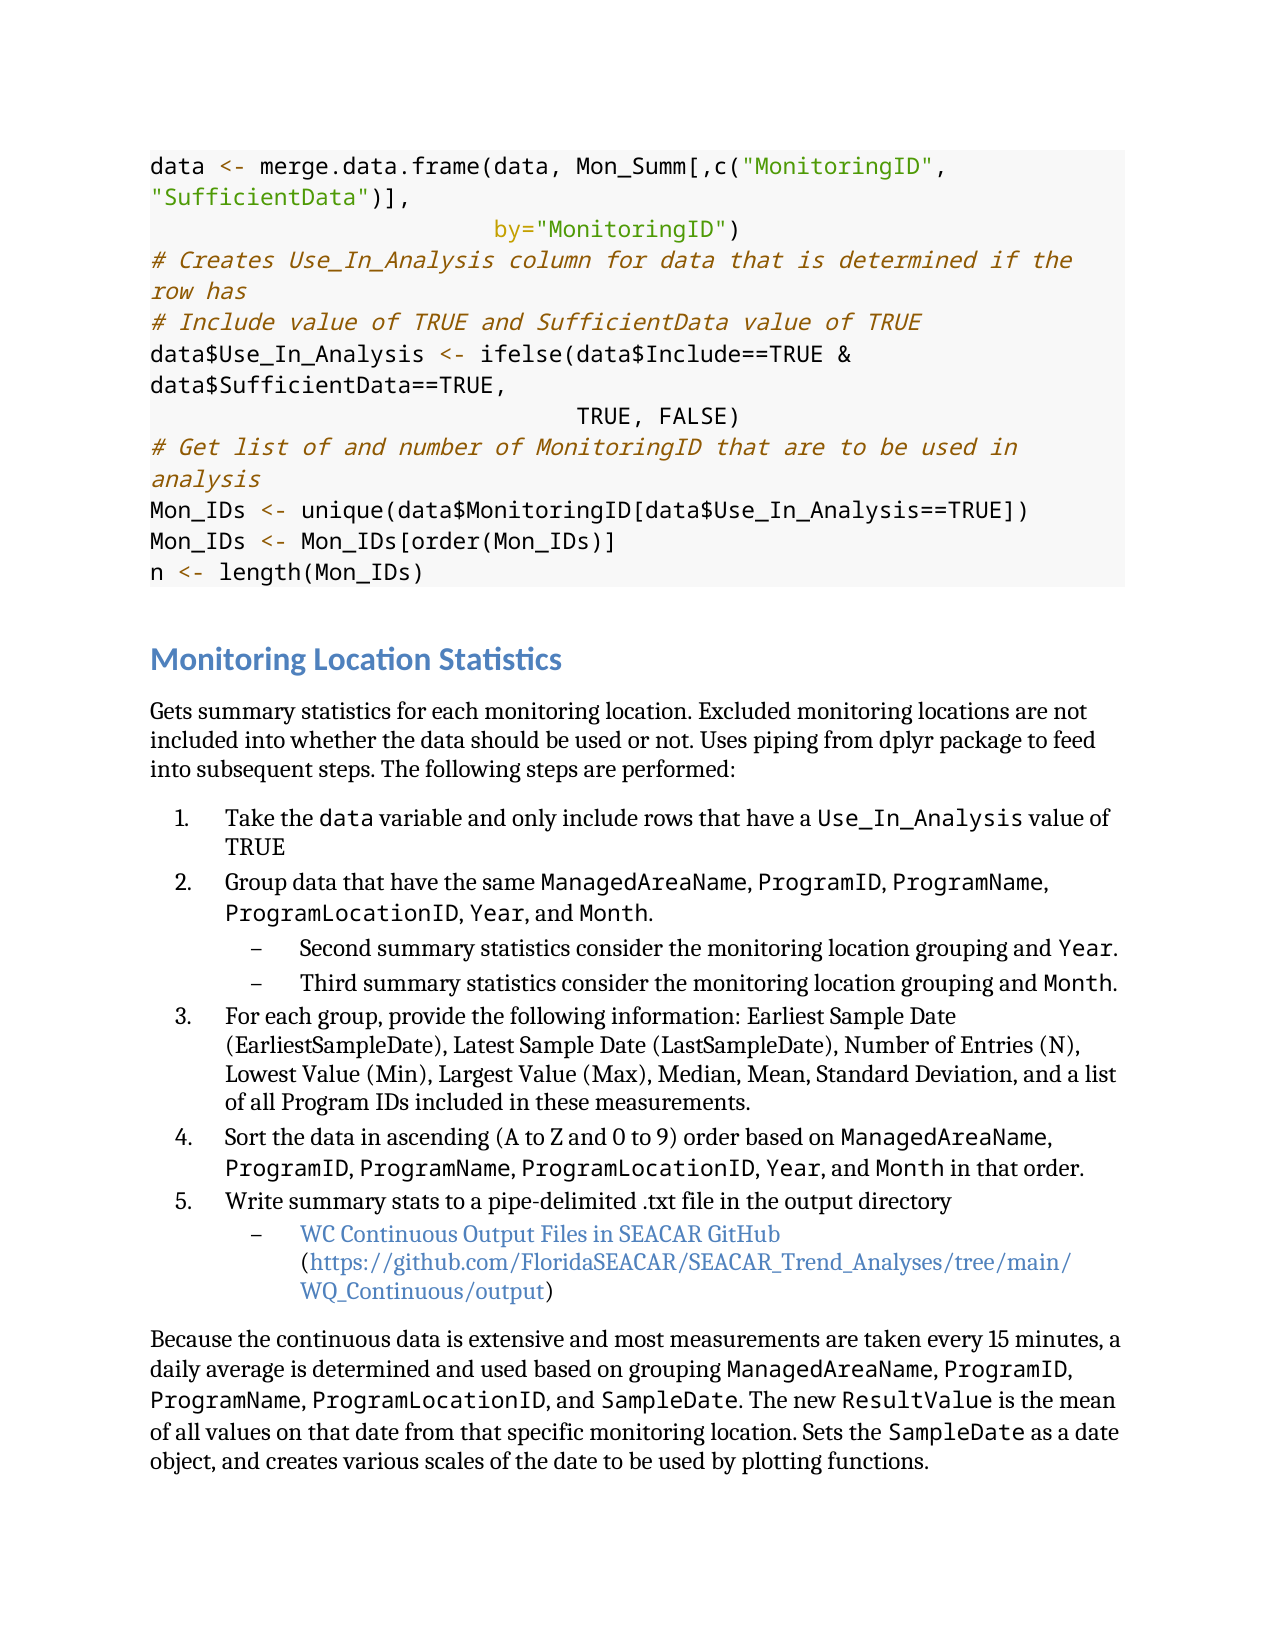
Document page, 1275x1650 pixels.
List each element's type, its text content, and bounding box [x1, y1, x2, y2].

list Second summary statistics consider the monitoring location grouping and Year. [250, 932, 1125, 963]
subtitle Monitoring Location Statistics [150, 637, 1125, 678]
list Group data that have the same ManagedAreaName, ProgramID, ProgramName, ProgramLocationID, Year, and Month. [175, 866, 1125, 928]
list WC Continuous Output Files in SEACAR GitHub (https://github.com/FloridaSEACAR/SEACAR_Trend_Analyses/tree/main/WQ_Continuous/output) [250, 1219, 1125, 1306]
text Because the continuous data is extensive and most measurements are taken every 15 minutes, a daily average is determined and used based on grouping ManagedAreaName, ProgramID, ProgramName, ProgramLocationID, and SampleDate. The new ResultValue is the mean of all values on that date from that specific monitoring location. Sets the SampleDate as a date object, and creates various scales of the date to be used by plotting functions. [150, 1324, 1125, 1476]
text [150, 150, 1125, 587]
list Write summary stats to a pipe-delimited .txt file in the output directory [175, 1187, 1125, 1216]
text Gets summary statistics for each monitoring location. Excluded monitoring locations are not included into whether the data should be used or not. Uses piping from dplyr package to feed into subsequent steps. The following steps are performed: [150, 697, 1125, 783]
list For each group, provide the following information: Earliest Sample Date (EarliestSampleDate), Latest Sample Date (LastSampleDate), Number of Entries (N), Lowest Value (Min), Largest Value (Max), Median, Mean, Standard Deviation, and a list of all Program IDs included in these measurements. [175, 1002, 1125, 1117]
list Sort the data in ascending (A to Z and 0 to 9) order based on ManagedAreaName, ProgramID, ProgramName, ProgramLocationID, Year, and Month in that order. [175, 1121, 1125, 1183]
list Third summary statistics consider the monitoring location grouping and Month. [250, 967, 1125, 998]
list Take the data variable and only include rows that have a Use_In_Analysis value of TRUE [175, 802, 1125, 862]
